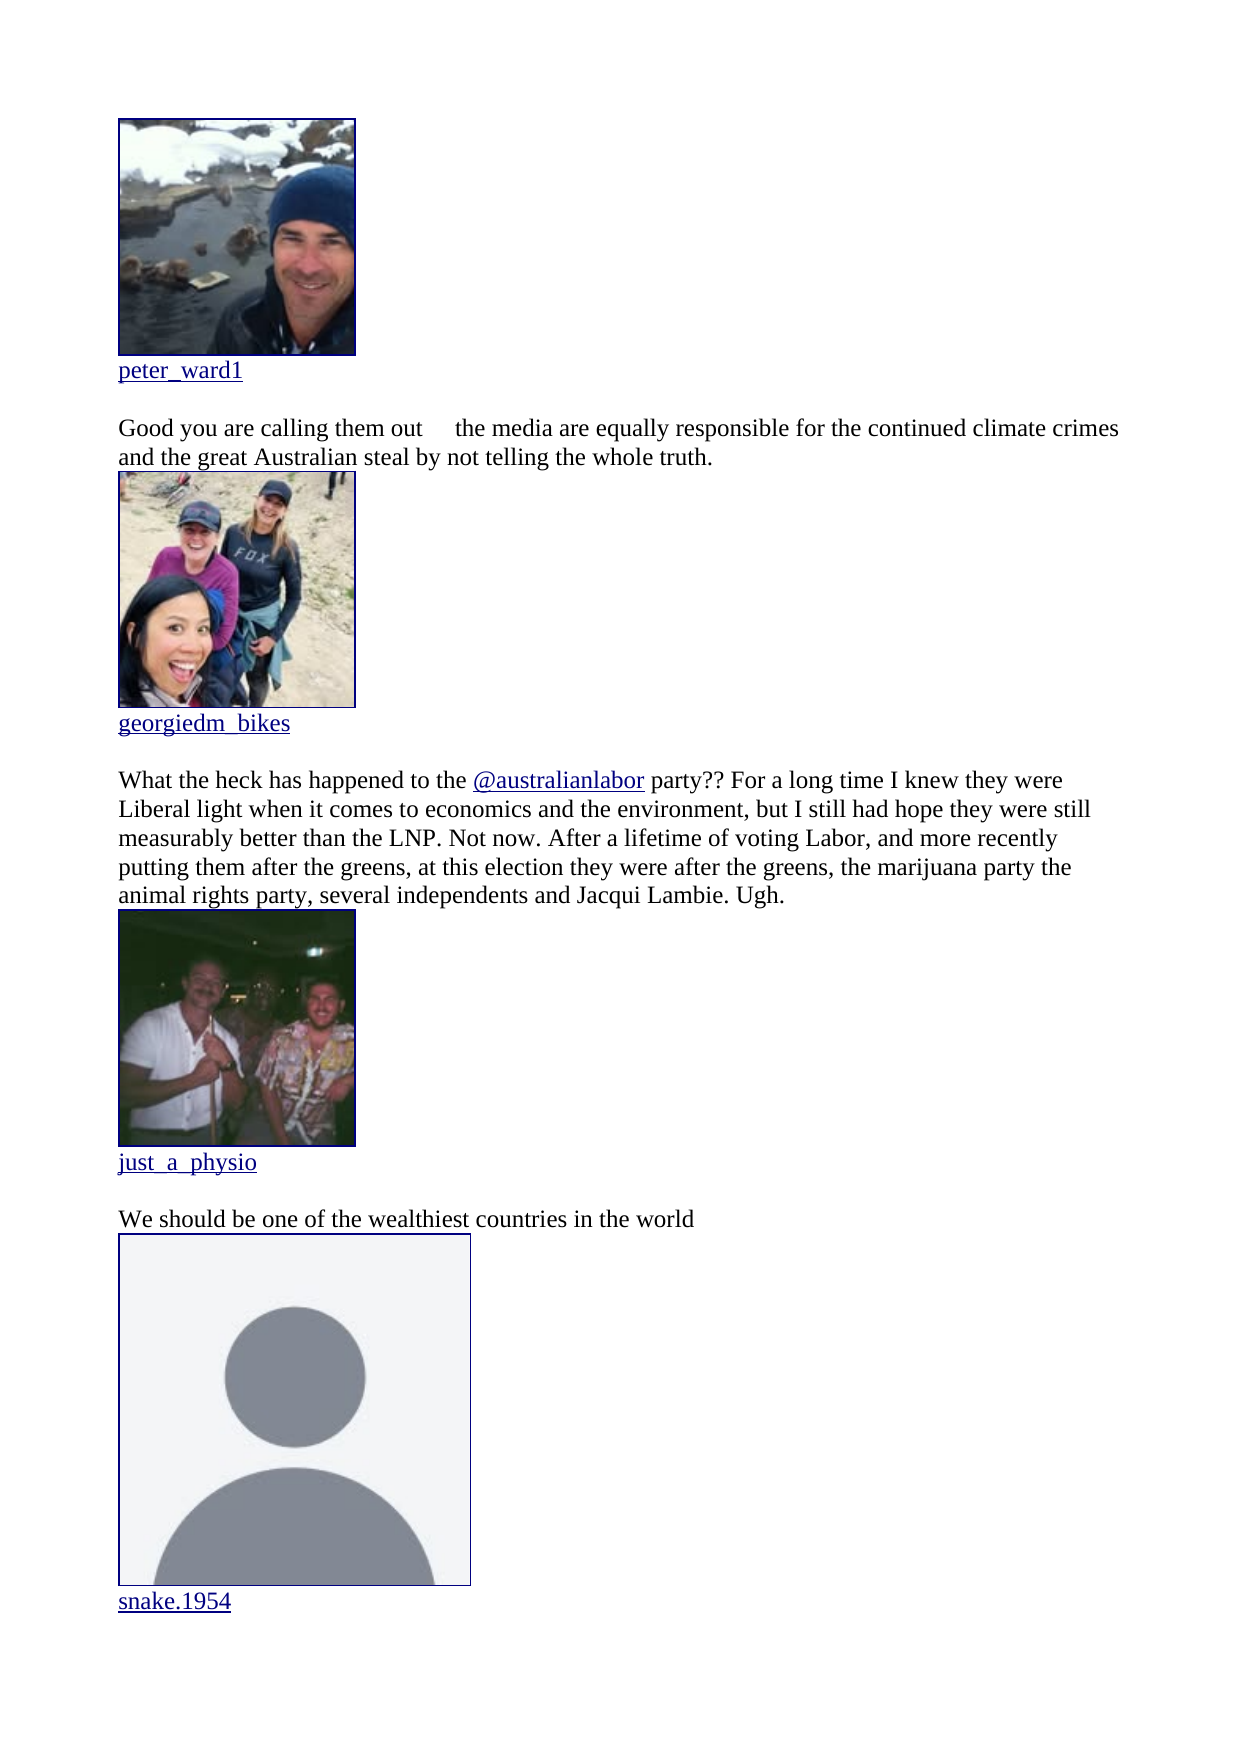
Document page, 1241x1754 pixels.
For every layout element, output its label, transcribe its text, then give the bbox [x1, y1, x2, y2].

text What the heck has happened to the @australianlabor party?? For a long time I knew they were Liberal light when it comes to economics and the environment, but I still had hope they were still measurably better than the LNP. Not now. After a lifetime of voting Labor, and more recently putting them after the greens, at this election they were after the greens, the marijuana party the animal rights party, several independents and Jacqui Lambie. Ugh. [118, 766, 1122, 909]
picture [120, 1235, 470, 1585]
text georgiedm_bikes [118, 708, 1122, 737]
picture [120, 911, 354, 1145]
text We should be one of the wealthiest countries in the world [118, 1204, 1122, 1233]
picture [120, 120, 354, 354]
text snake.1954 [118, 1586, 1122, 1615]
text peter_ward1 [118, 356, 1122, 384]
text just_a_physio [118, 1147, 1122, 1176]
picture [120, 472, 354, 707]
text Good you are calling them out 👏 the media are equally responsible for the continued climate crimes and the great Australian steal by not telling the whole truth. [118, 413, 1122, 471]
